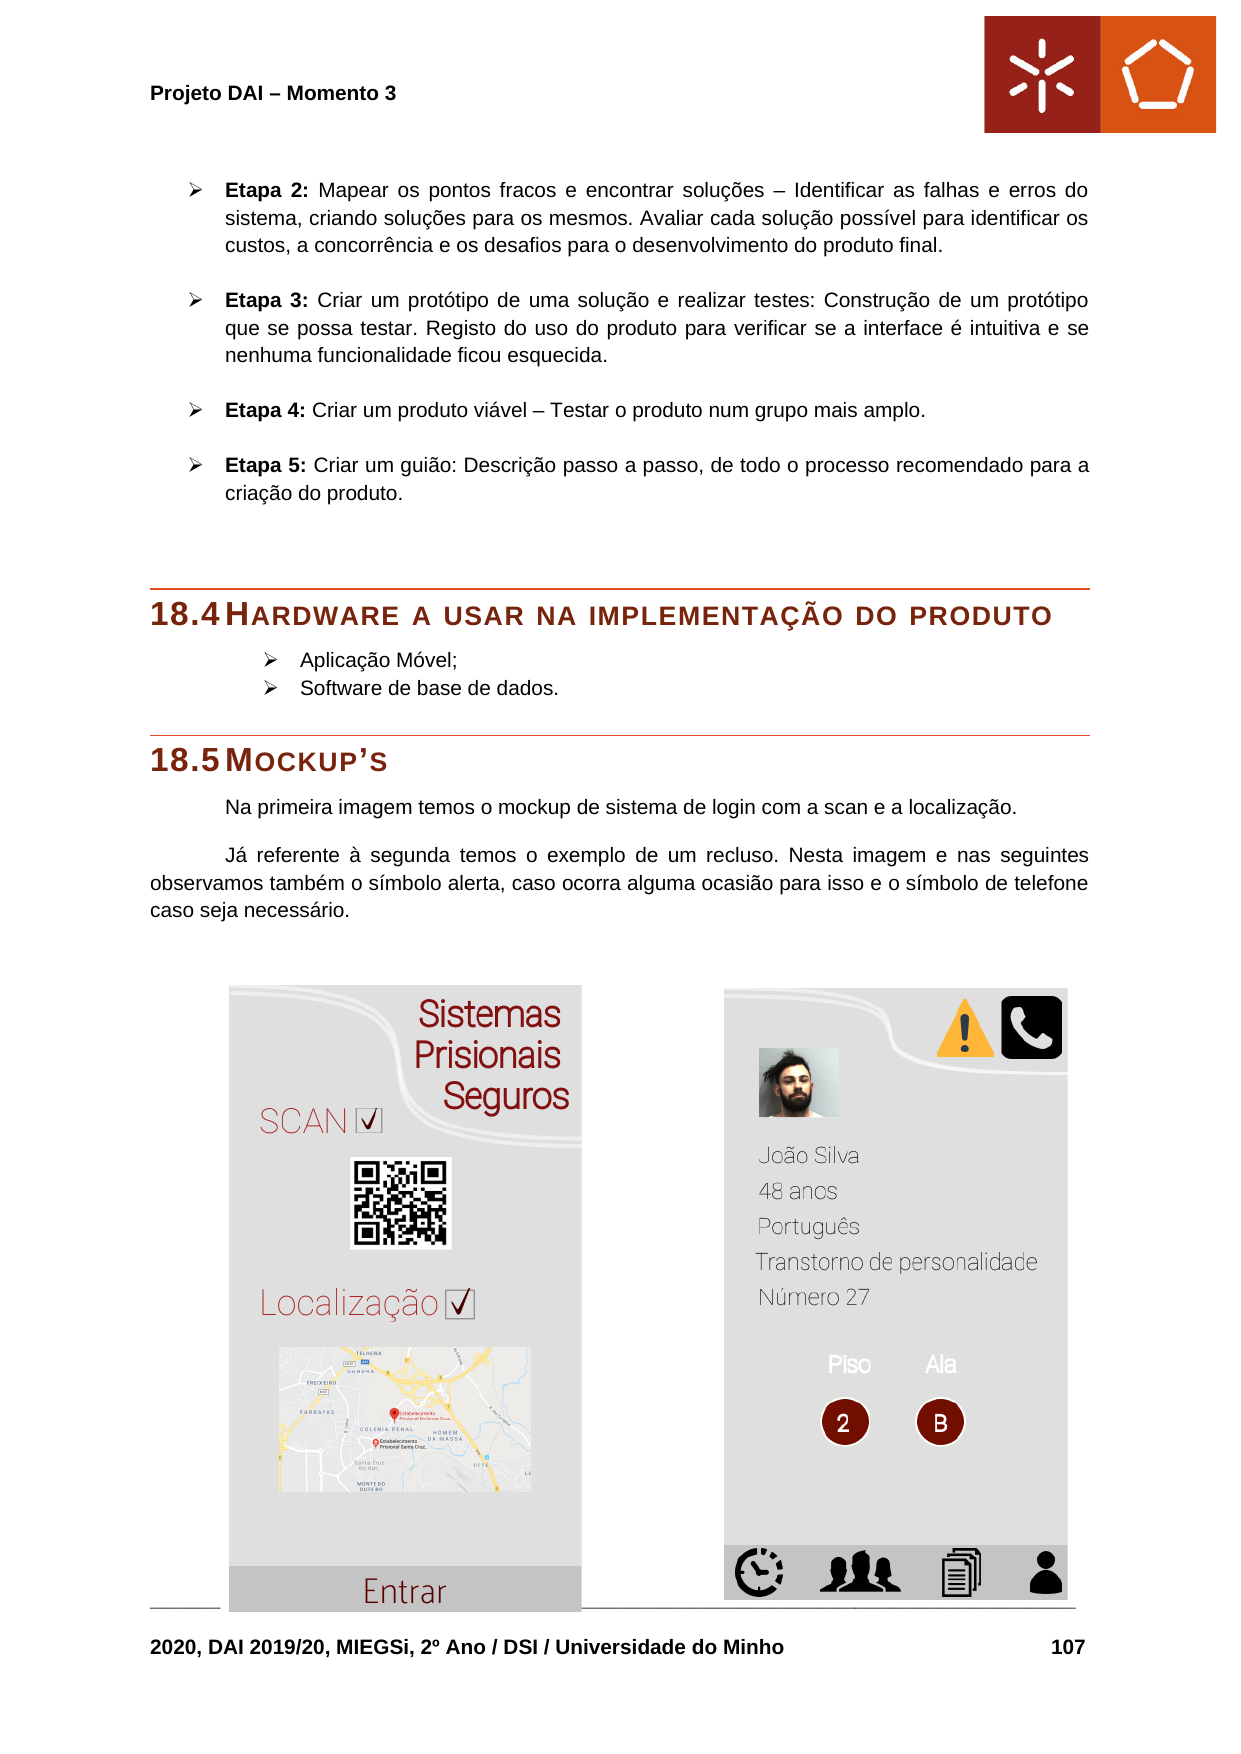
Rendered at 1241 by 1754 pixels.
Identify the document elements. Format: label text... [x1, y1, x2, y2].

text Já referente à segunda temos o exemplo de um recluso. Nesta imagem e nas seguintes observamos também o símbolo alerta, caso ocorra alguma ocasião para isso e o símbolo de telefone caso seja necessário. [150, 843, 1090, 922]
list Etapa 5: Criar um guião: Descrição passo a passo, de todo o processo recomendado para a criação do produto. [187, 453, 1090, 505]
list Etapa 2: Mapear os pontos fracos e encontrar soluções – Identificar as falhas e erros do sistema, criando soluções para os mesmos. Avaliar cada solução possível para identificar os custos, a concorrência e os desafios para o desenvolvimento do produto final. [187, 178, 1090, 257]
picture [220, 983, 582, 1612]
picture [984, 16, 1217, 133]
list Etapa 4: Criar um produto viável – Testar o produto num grupo mais amplo. [187, 398, 1090, 422]
picture [715, 986, 1068, 1600]
subtitle Hardware a usar na implementação do produto [150, 590, 1090, 632]
subtitle Mockup’s [150, 736, 1090, 779]
text Na primeira imagem temos o mockup de sistema de login com a scan e a localização. [150, 795, 1090, 819]
list Aplicação Móvel; [262, 648, 1090, 672]
list Software de base de dados. [262, 676, 1090, 700]
list Etapa 3: Criar um protótipo de uma solução e realizar testes: Construção de um protótipo que se possa testar. Registo do uso do produto para verificar se a interface é intuitiva e se nenhuma funcionalidade ficou esquecida. [187, 288, 1090, 367]
